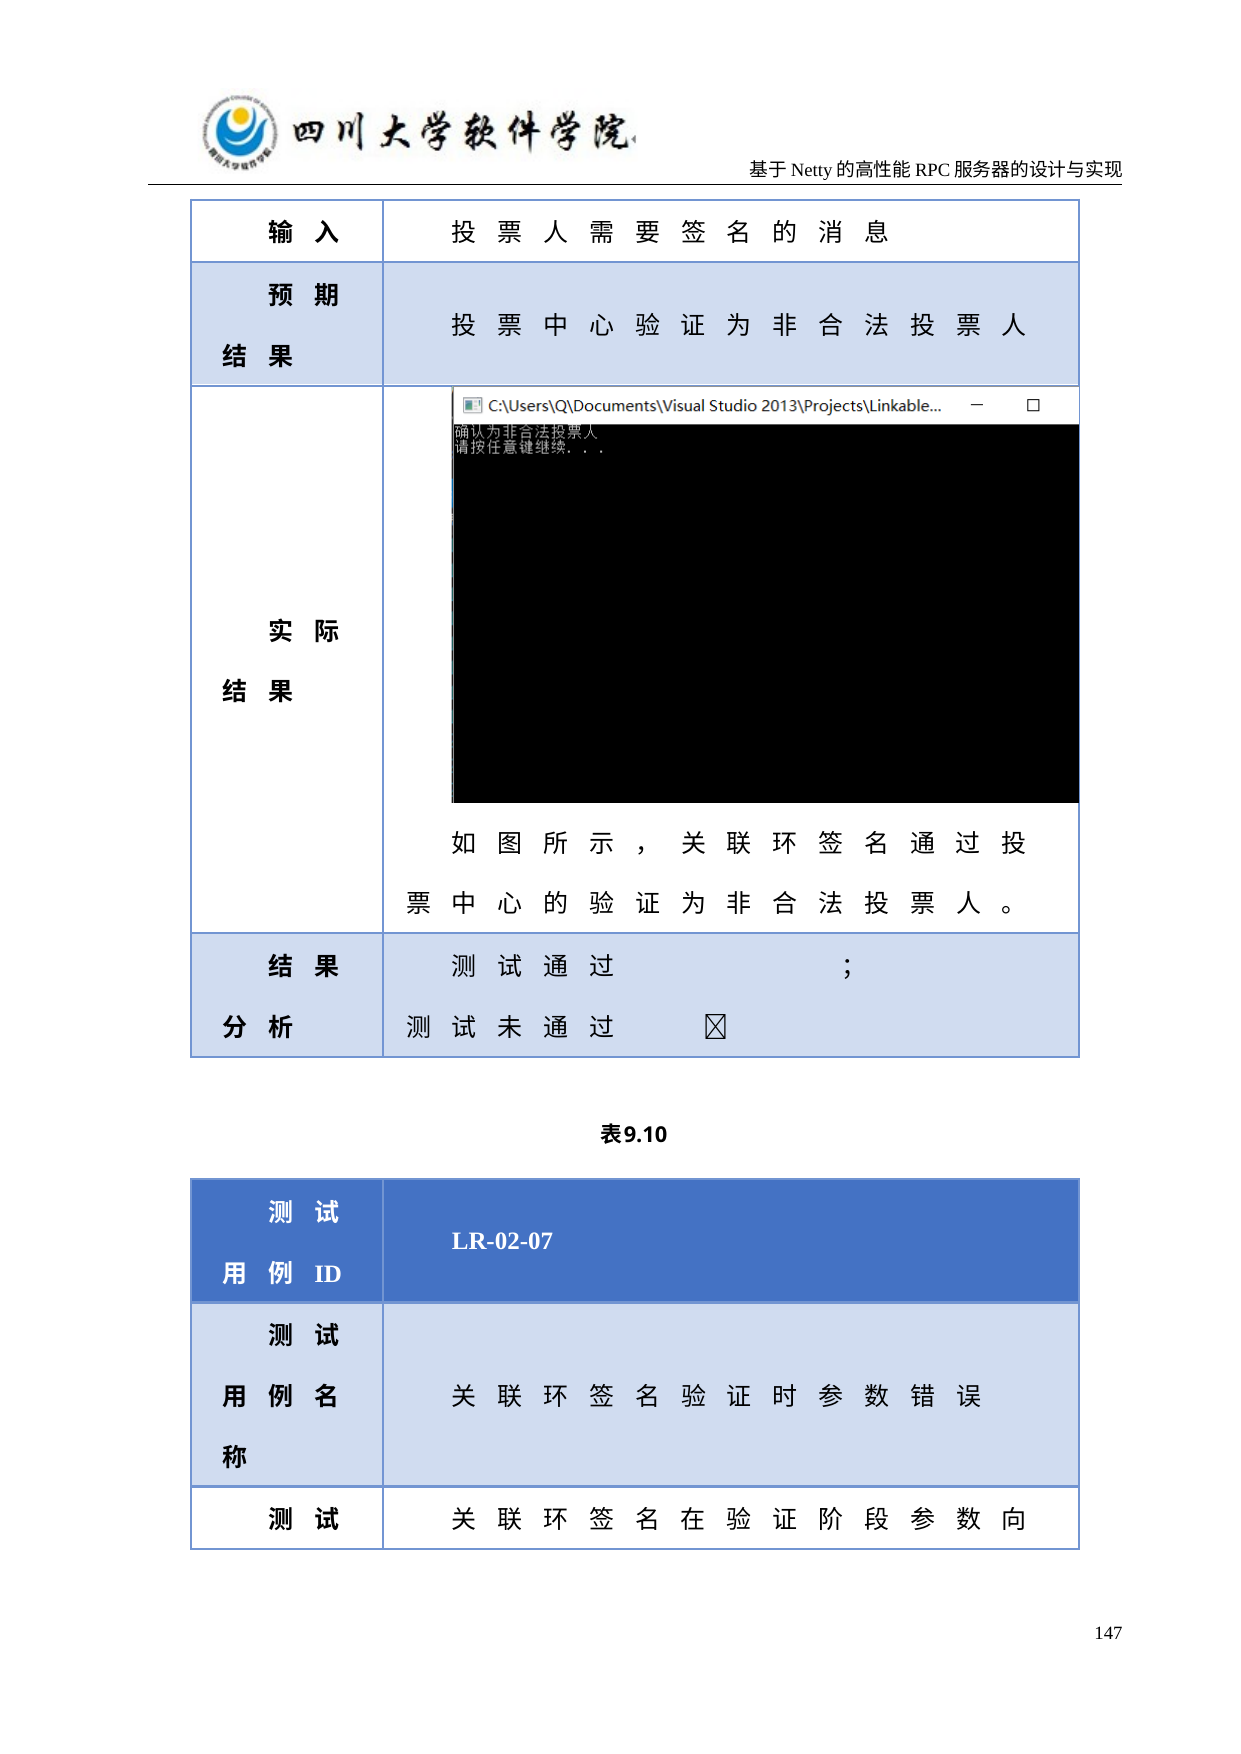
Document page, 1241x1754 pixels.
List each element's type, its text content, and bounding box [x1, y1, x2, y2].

table_cell 测试用例名称 [192, 1304, 382, 1485]
table_cell 测试用例说明 [192, 1488, 382, 1548]
table_cell 投票人需要签名的消息 [384, 201, 1078, 261]
table_cell 如图所示，关联环签名通过投票中心的验证为非合法投票人。 [384, 387, 1078, 932]
table_cell 结果分析 [192, 934, 382, 1056]
table_cell 关联环签名验证时参数错误 [384, 1304, 1078, 1485]
table_cell 实际结果 [192, 387, 382, 932]
table_header 测试用例ID [192, 1180, 382, 1301]
text 表9.10 [154, 1102, 1116, 1163]
picture [451, 386, 1079, 803]
table_header LR-02-07 [384, 1180, 1078, 1301]
table_cell 输入 [192, 201, 382, 261]
table_cell 预期结果 [192, 263, 382, 384]
table_cell 投票中心验证为非合法投票人 [384, 263, 1078, 384]
table_cell 测试通过 ； 测试未通过 [384, 934, 1078, 1056]
table_cell 关联环签名在验证阶段参数向量S有值遭到修改 [384, 1488, 1078, 1548]
picture [197, 88, 639, 177]
